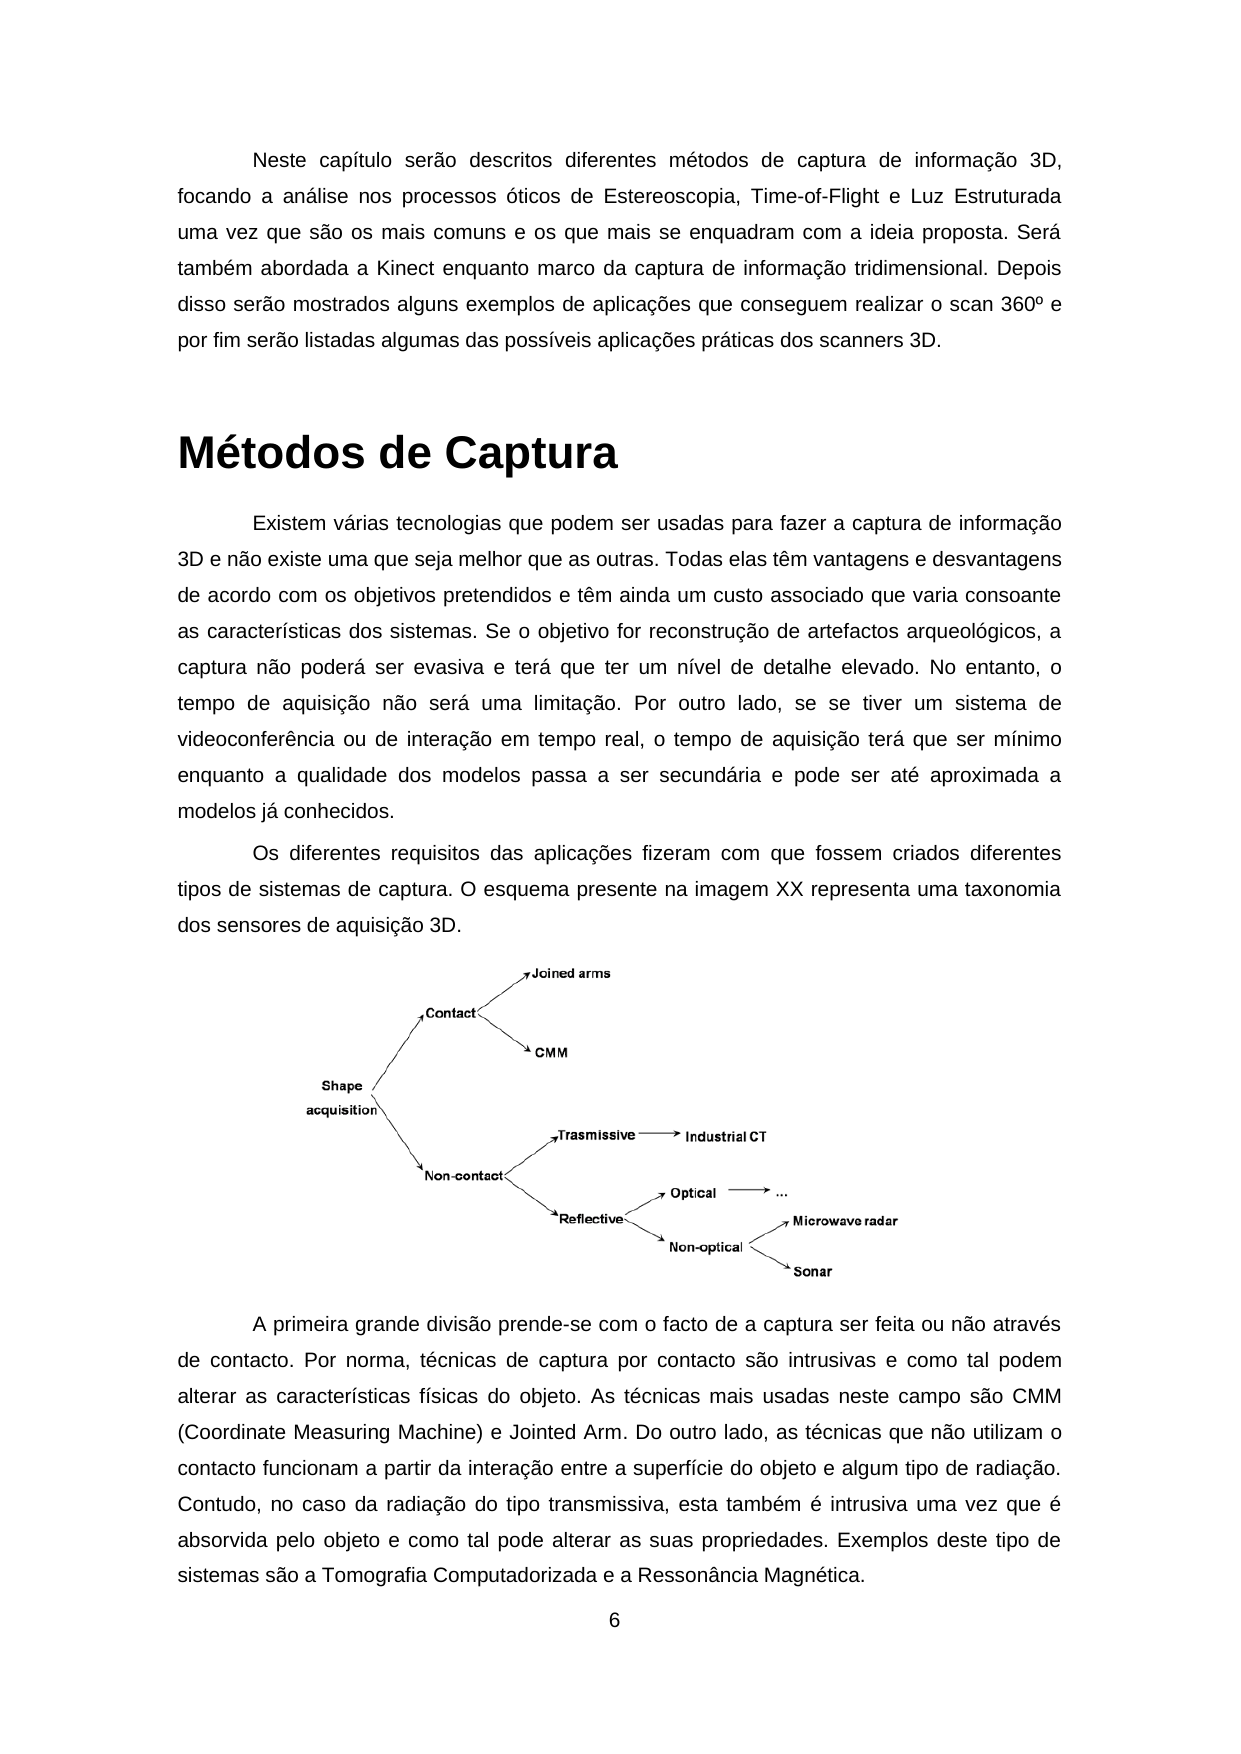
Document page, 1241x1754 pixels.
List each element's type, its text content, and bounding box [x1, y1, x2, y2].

text Os diferentes requisitos das aplicações fizeram com que fossem criados diferentes tipos de sistemas de captura. O esquema presente na imagem XX representa uma taxonomia dos sensores de aquisição 3D. [177, 841, 1063, 937]
text Métodos de Captura [177, 426, 1063, 478]
text Existem várias tecnologias que podem ser usadas para fazer a captura de informação 3D e não existe uma que seja melhor que as outras. Todas elas têm vantagens e desvantagens de acordo com os objetivos pretendidos e têm ainda um custo associado que varia consoante as características dos sistemas. Se o objetivo for reconstrução de artefactos arqueológicos, a captura não poderá ser evasiva e terá que ter um nível de detalhe elevado. No entanto, o tempo de aquisição não será uma limitação. Por outro lado, se se tiver um sistema de videoconferência ou de interação em tempo real, o tempo de aquisição terá que ser mínimo enquanto a qualidade dos modelos passa a ser secundária e pode ser até aproximada a modelos já conhecidos. [177, 511, 1063, 823]
picture [249, 958, 994, 1282]
text Neste capítulo serão descritos diferentes métodos de captura de informação 3D, focando a análise nos processos óticos de Estereoscopia, Time-of-Flight e Luz Estruturada uma vez que são os mais comuns e os que mais se enquadram com a ideia proposta. Será também abordada a Kinect enquanto marco da captura de informação tridimensional. Depois disso serão mostrados alguns exemplos de aplicações que conseguem realizar o scan 360º e por fim serão listadas algumas das possíveis aplicações práticas dos scanners 3D. [177, 148, 1063, 351]
